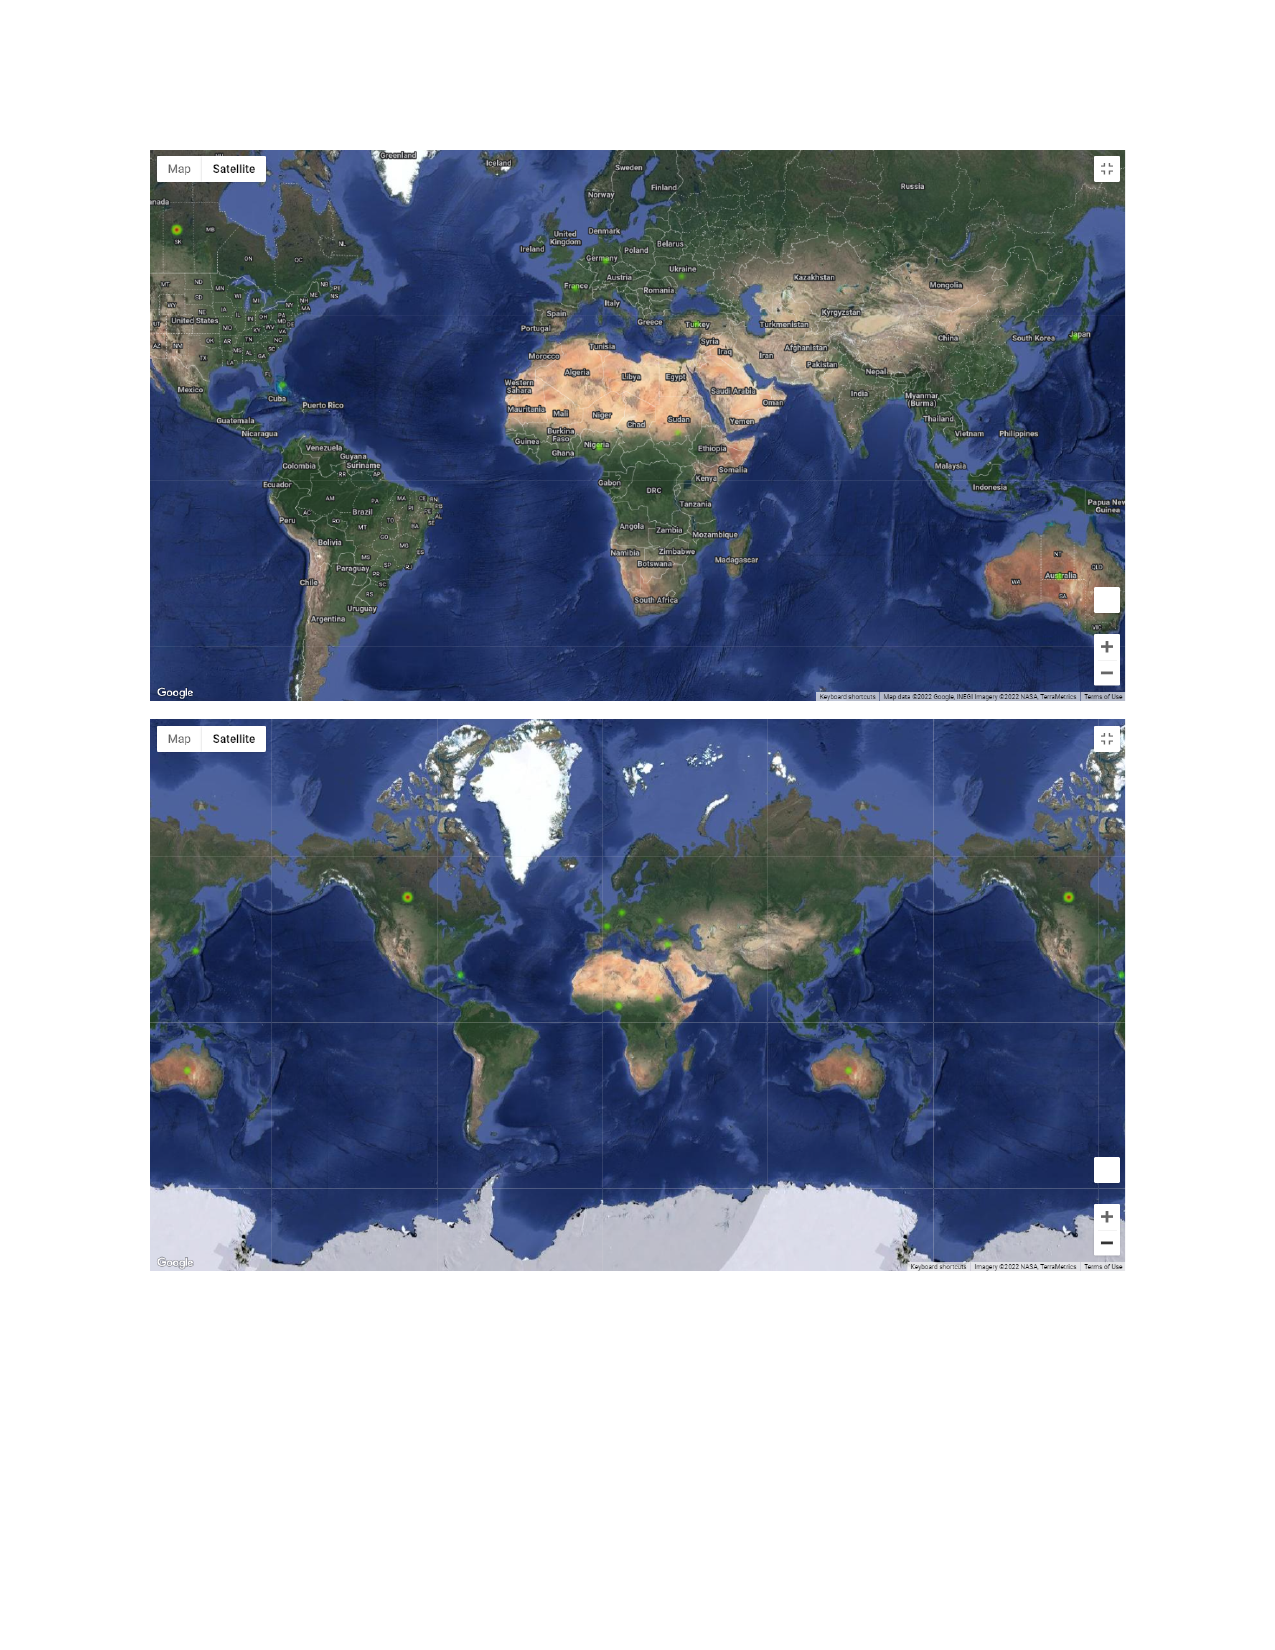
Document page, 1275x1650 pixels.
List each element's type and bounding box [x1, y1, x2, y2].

picture [150, 150, 1125, 701]
picture [150, 719, 1125, 1271]
